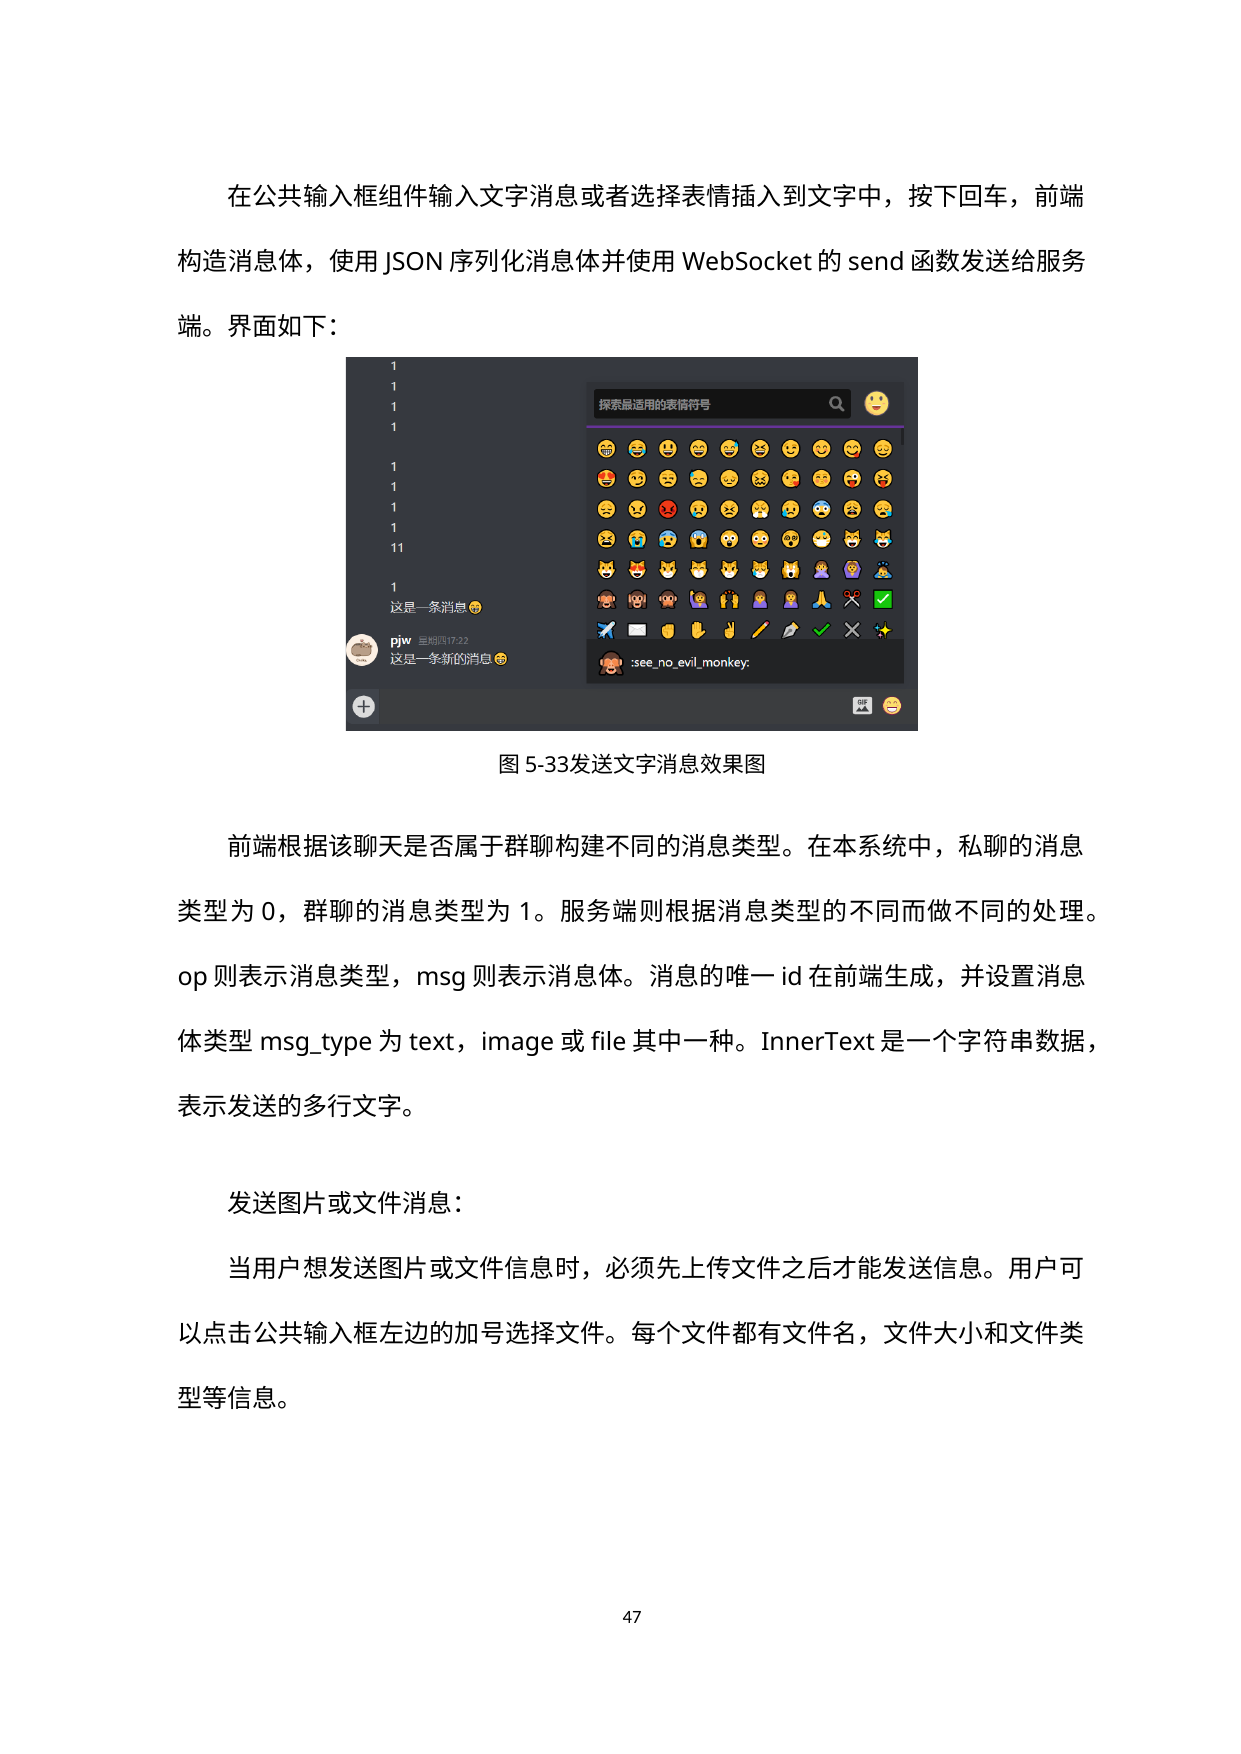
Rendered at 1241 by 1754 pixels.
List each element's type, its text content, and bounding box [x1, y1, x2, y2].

text 当用户想发送图片或文件信息时，必须先上传文件之后才能发送信息。用户可以点击公共输入框左边的加号选择文件。每个文件都有文件名，文件大小和文件类型等信息。 [177, 1234, 1087, 1429]
text 在公共输入框组件输入文字消息或者选择表情插入到文字中，按下回车，前端构造消息体，使用JSON序列化消息体并使用WebSocket的send函数发送给服务端。界面如下： [177, 162, 1087, 357]
text 前端根据该聊天是否属于群聊构建不同的消息类型。在本系统中，私聊的消息类型为0，群聊的消息类型为1。服务端则根据消息类型的不同而做不同的处理。op则表示消息类型，msg则表示消息体。消息的唯一id在前端生成，并设置消息体类型msg_type为text，image或file其中一种。InnerText是一个字符串数据，表示发送的多行文字。 [177, 812, 1087, 1137]
picture [345, 357, 918, 731]
text 发送图片或文件消息： [177, 1169, 1087, 1234]
